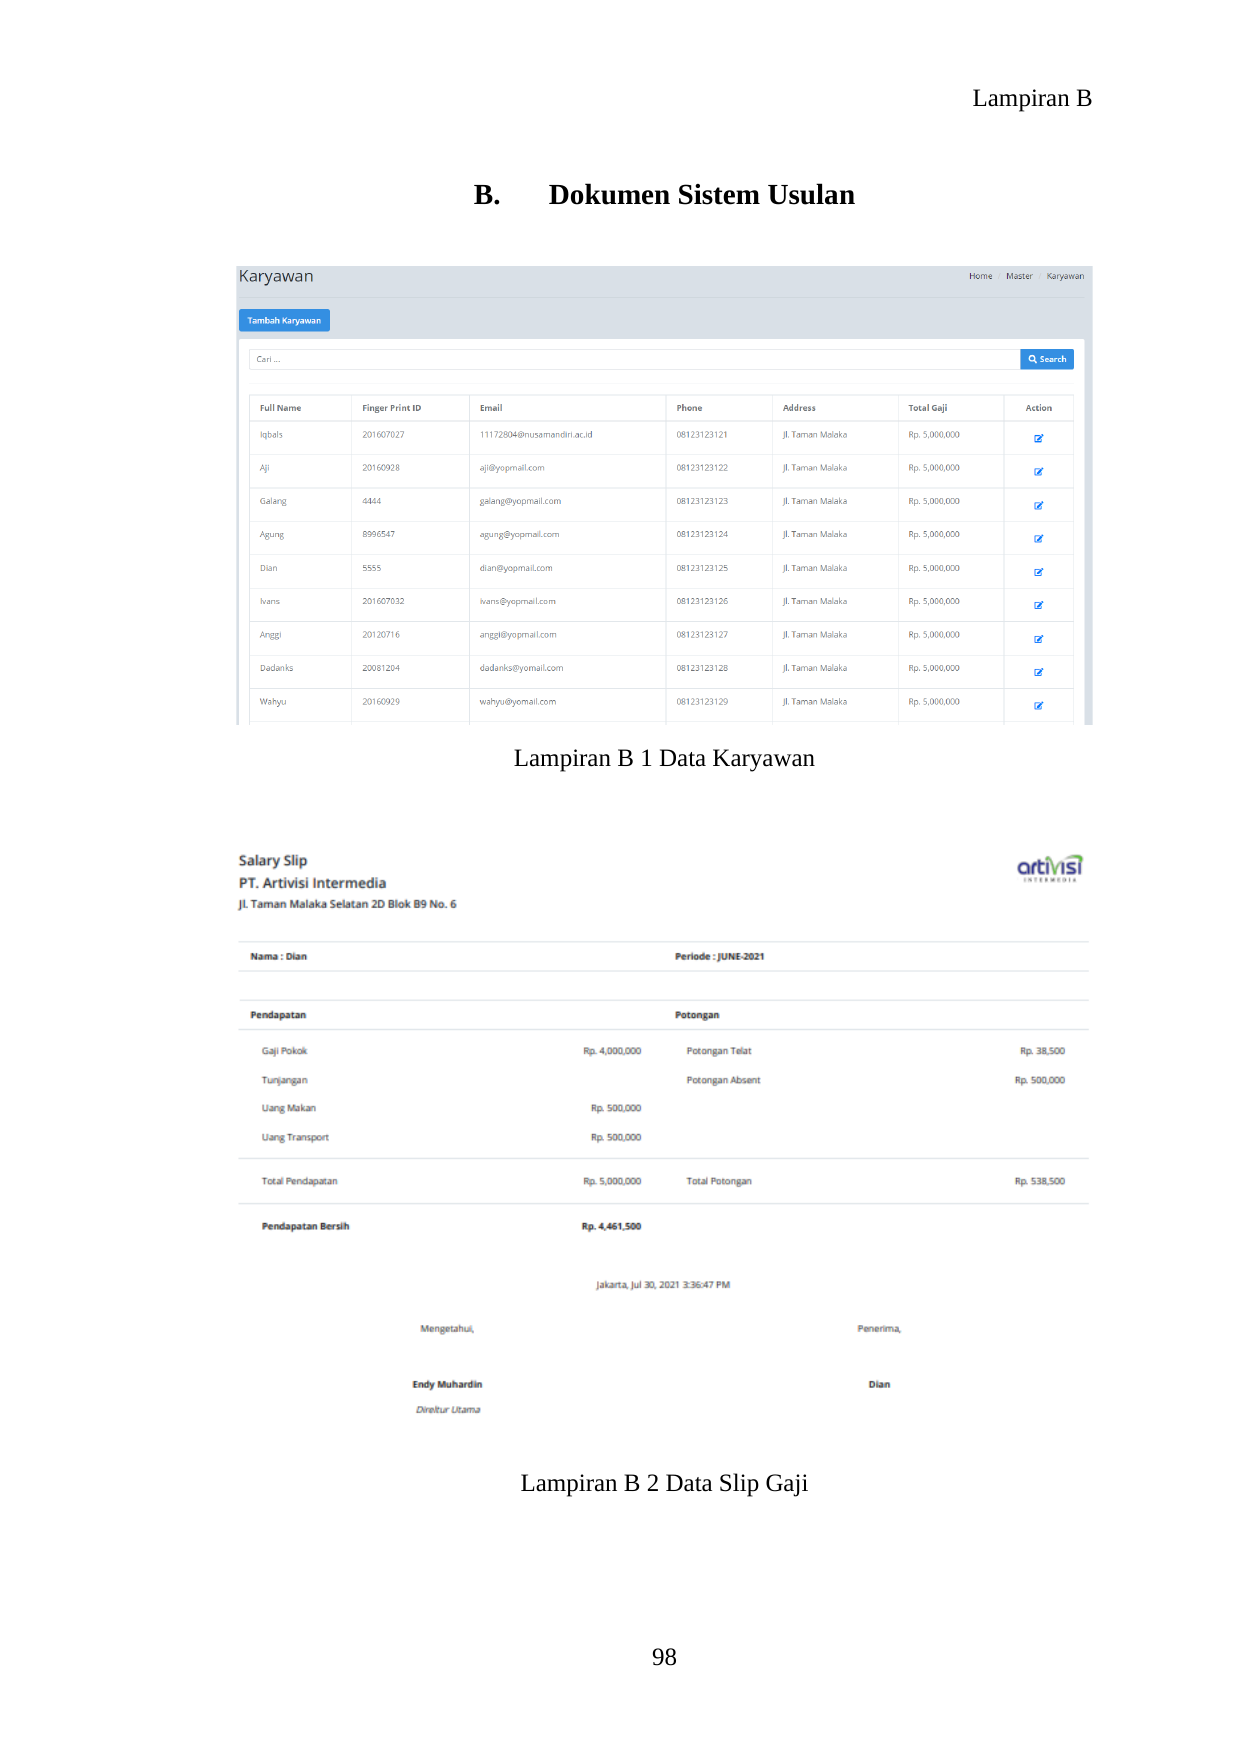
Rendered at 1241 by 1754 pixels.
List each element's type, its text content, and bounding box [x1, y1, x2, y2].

picture [236, 819, 1093, 1449]
text Lampiran B 1 Data Karyawan [236, 743, 1092, 772]
list Dokumen Sistem Usulan [236, 177, 1092, 211]
text Lampiran B 2 Data Slip Gaji [236, 1468, 1092, 1497]
picture [236, 266, 1093, 725]
